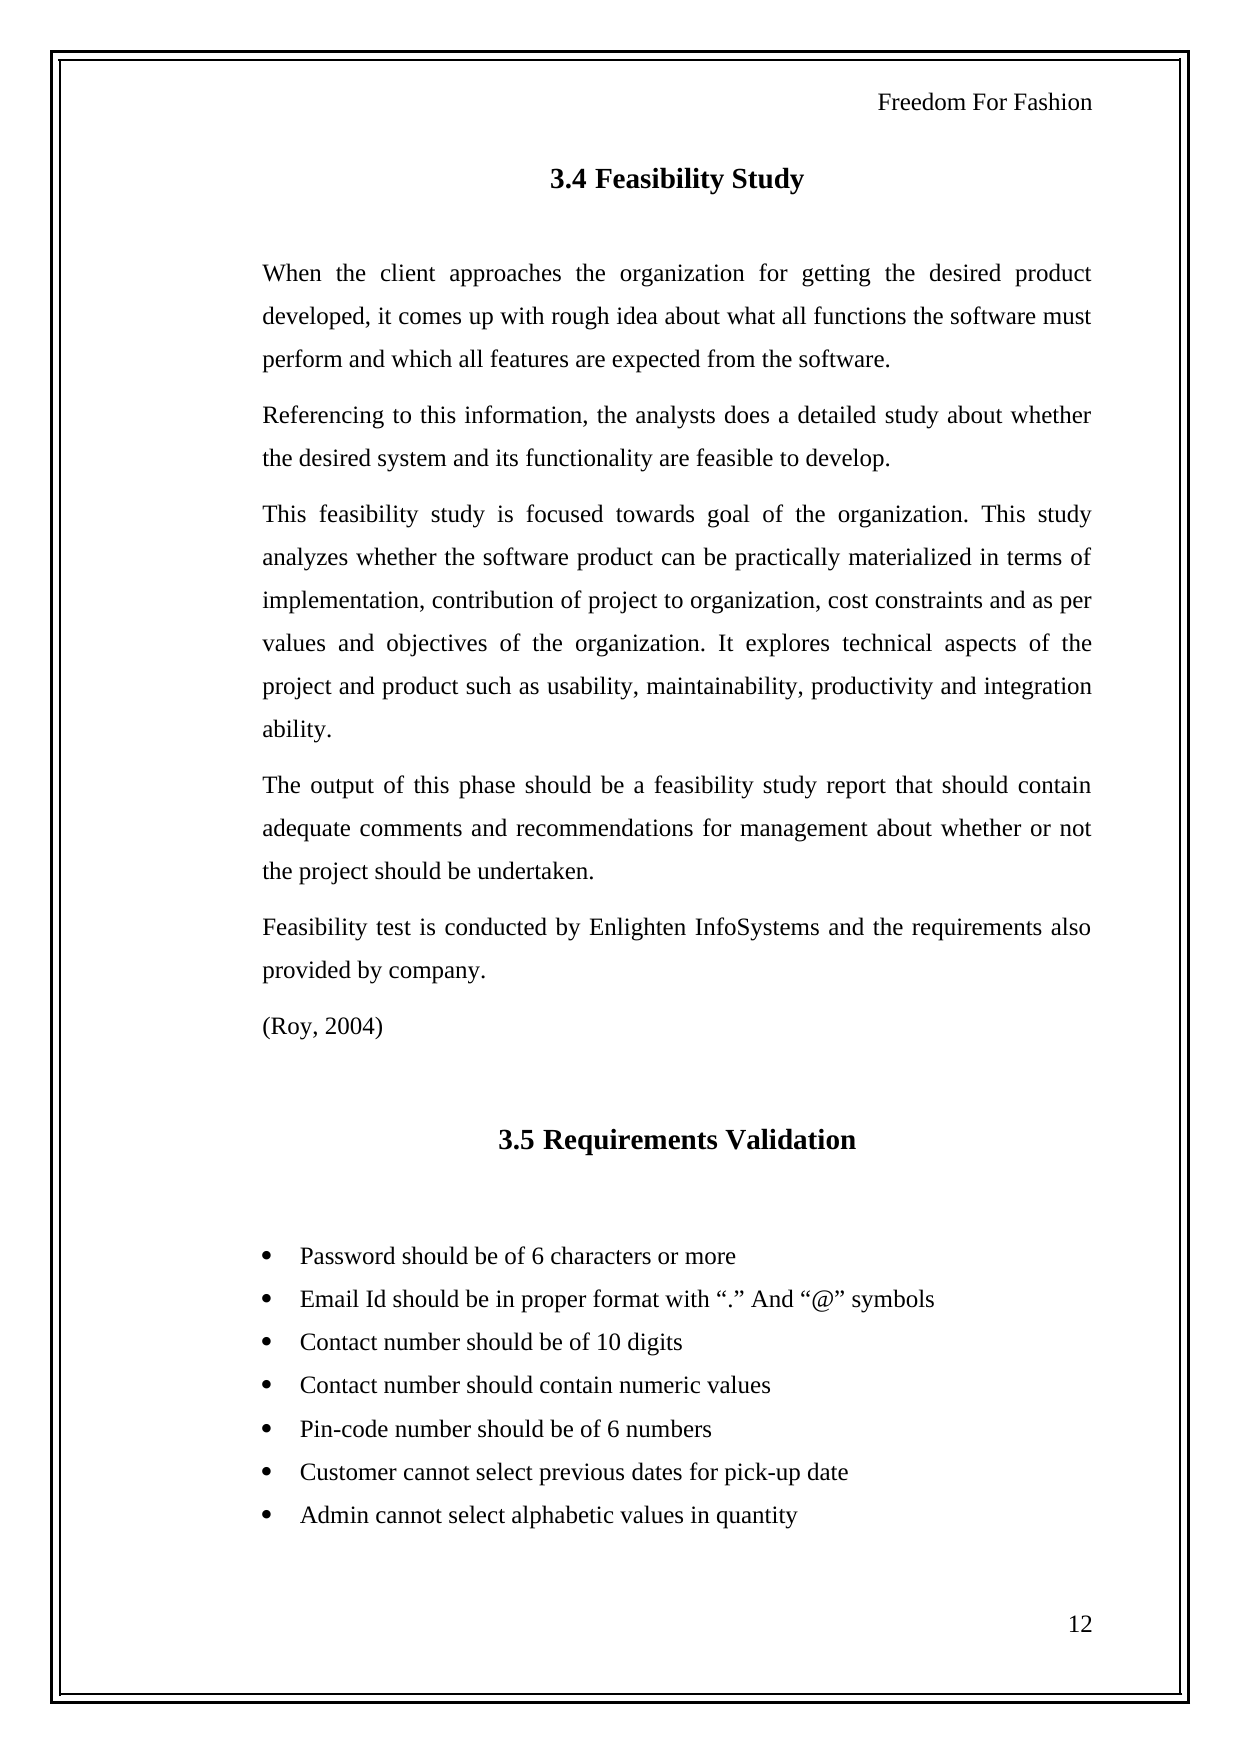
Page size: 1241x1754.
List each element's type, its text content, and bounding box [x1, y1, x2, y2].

text Feasibility test is conducted by Enlighten InfoSystems and the requirements also provided by company. [262, 912, 1092, 984]
text This feasibility study is focused towards goal of the organization. This study analyzes whether the software product can be practically materialized in terms of implementation, contribution of project to organization, cost constraints and as per values and objectives of the organization. It explores technical aspects of the project and product such as usability, maintainability, productivity and integration ability. [262, 499, 1092, 743]
list Admin cannot select alphabetic values in quantity [262, 1500, 1092, 1529]
subtitle Requirements Validation [262, 1122, 1092, 1156]
list Password should be of 6 characters or more [262, 1241, 1092, 1270]
text The output of this phase should be a feasibility study report that should contain adequate comments and recommendations for management about whether or not the project should be undertaken. [262, 770, 1092, 885]
list Contact number should contain numeric values [262, 1371, 1092, 1399]
list Email Id should be in proper format with “.” And “@” symbols [262, 1284, 1092, 1313]
list Customer cannot select previous dates for pick-up date [262, 1457, 1092, 1486]
subtitle Feasibility Study [262, 162, 1092, 195]
text Referencing to this information, the analysts does a detailed study about whether the desired system and its functionality are feasible to develop. [262, 400, 1092, 472]
list Pin-code number should be of 6 numbers [262, 1414, 1092, 1442]
text When the client approaches the organization for getting the desired product developed, it comes up with rough idea about what all functions the software must perform and which all features are expected from the software. [262, 258, 1092, 373]
list Contact number should be of 10 digits [262, 1327, 1092, 1356]
